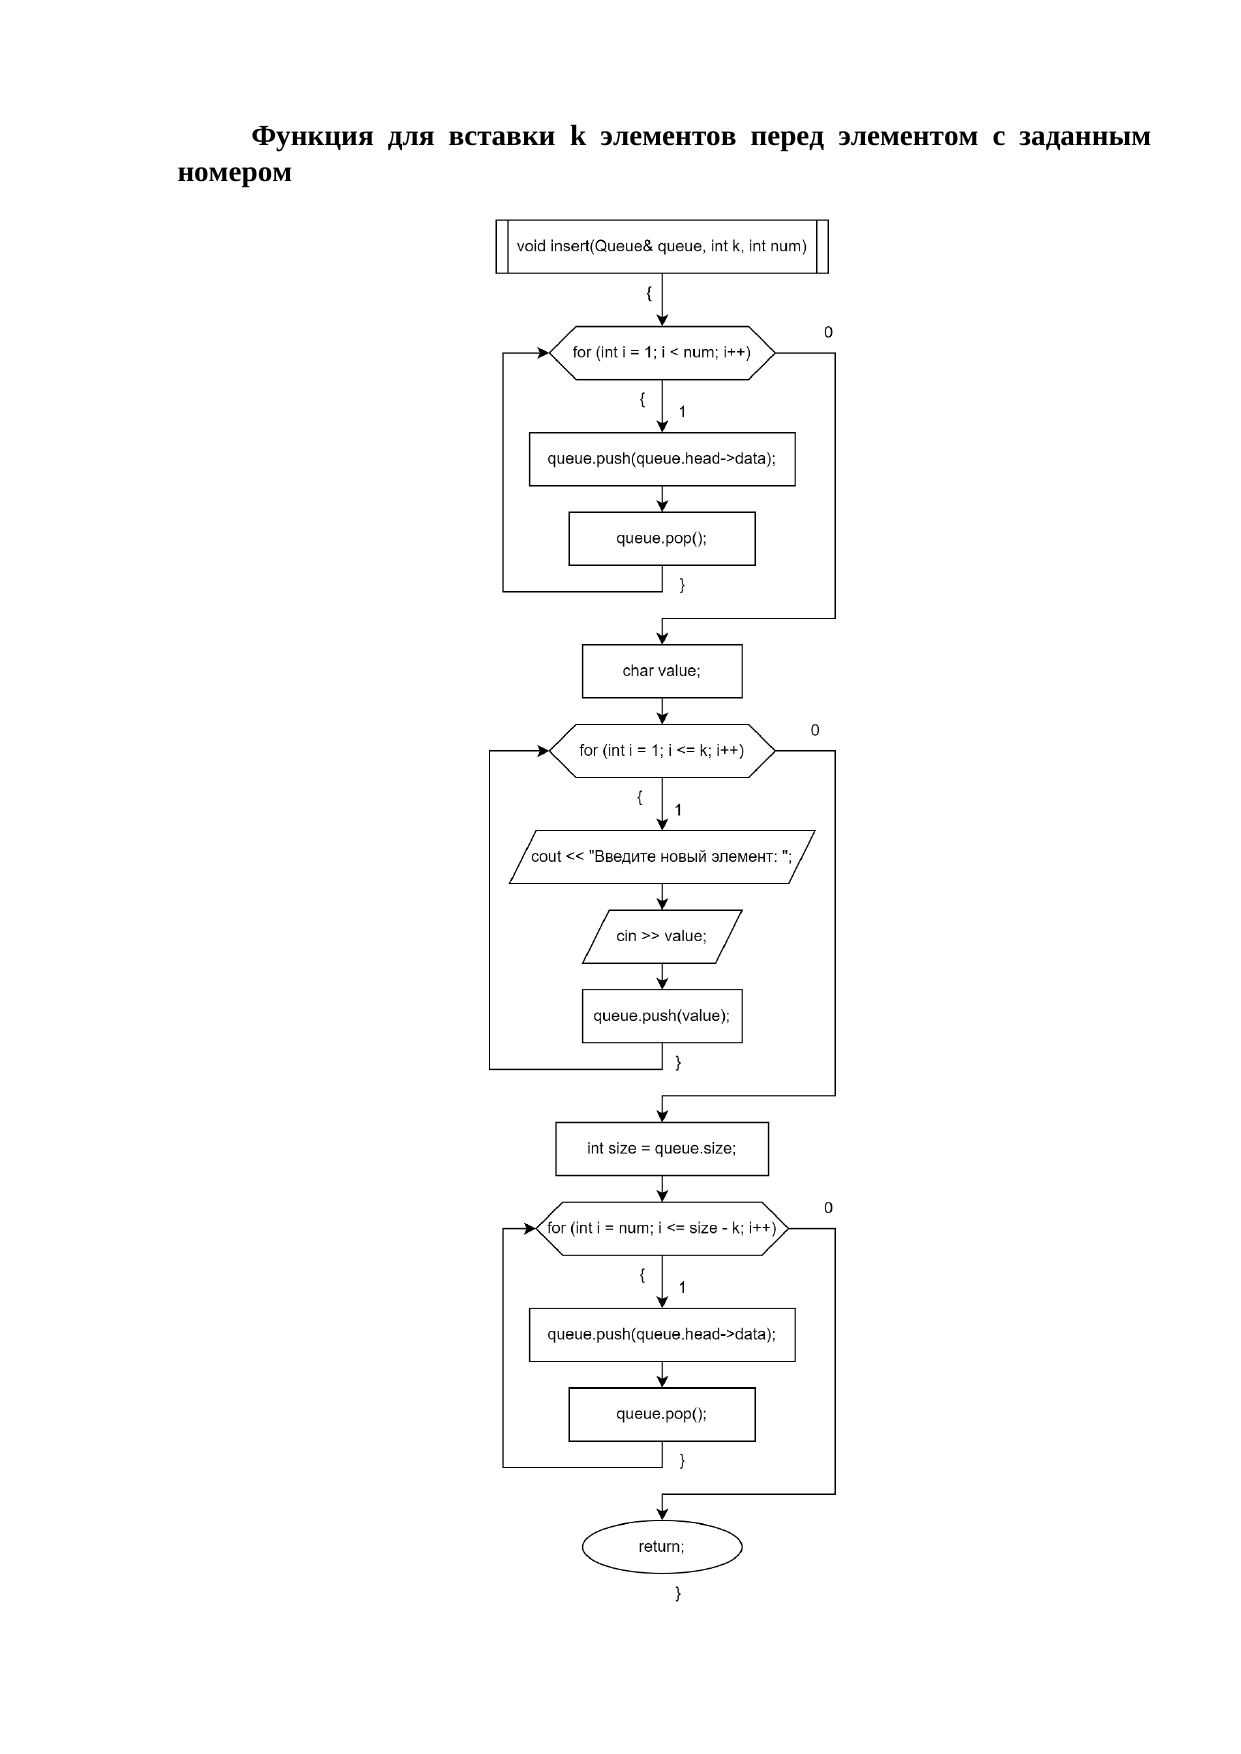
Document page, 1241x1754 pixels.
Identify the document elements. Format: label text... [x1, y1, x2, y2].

text Функция для вставки k элементов перед элементом с заданным номером [177, 118, 1152, 188]
picture [467, 207, 862, 1627]
